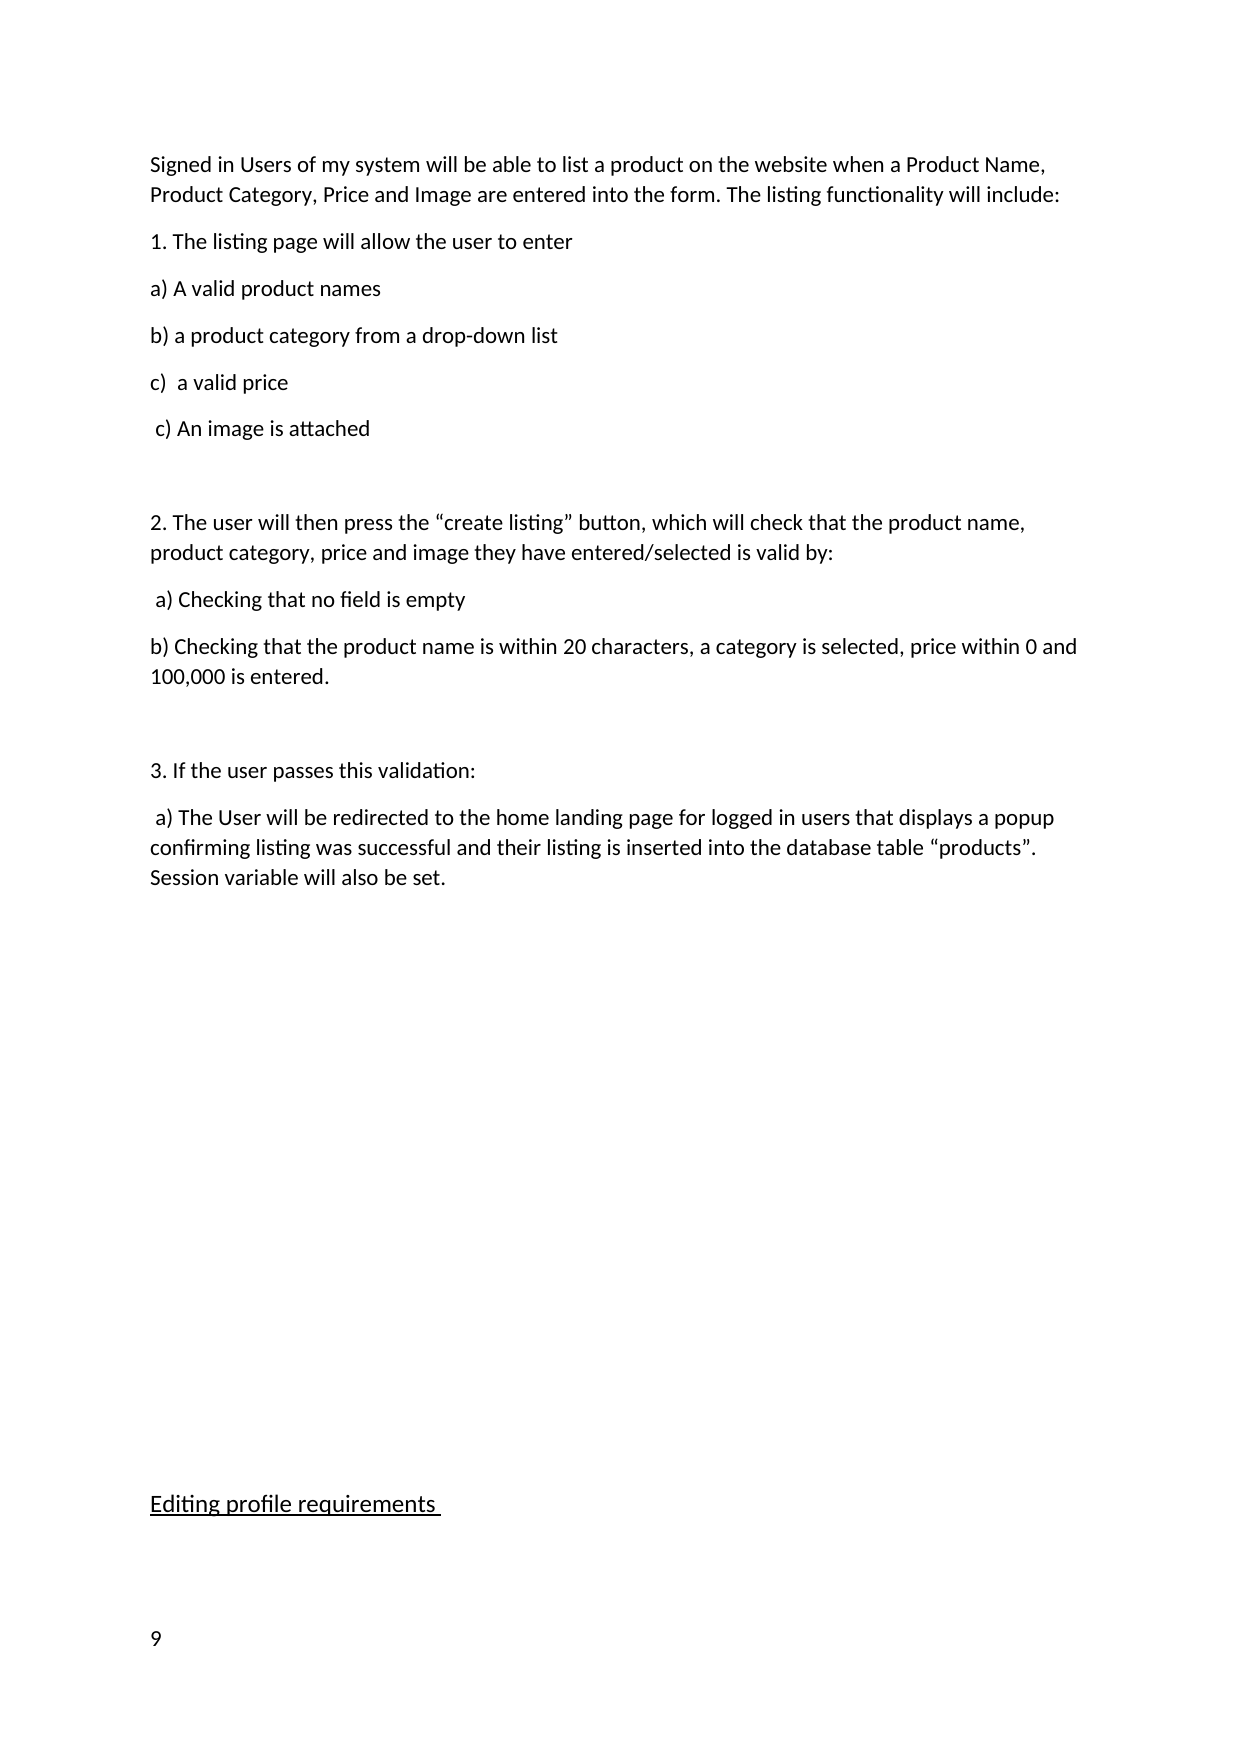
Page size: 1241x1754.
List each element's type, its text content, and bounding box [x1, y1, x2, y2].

text c) a valid price [150, 368, 1090, 396]
text 2. The user will then press the “create listing” button, which will check that the product name, product category, price and image they have entered/selected is valid by: [150, 508, 1090, 567]
text Editing profile requirements [150, 1488, 1090, 1518]
text c) An image is attached [150, 414, 1090, 443]
text 1. The listing page will allow the user to enter [150, 227, 1090, 255]
text Signed in Users of my system will be able to list a product on the website when a Product Name, Product Category, Price and Image are entered into the form. The listing functionality will include: [150, 150, 1090, 208]
text b) a product category from a drop-down list [150, 321, 1090, 349]
text a) Checking that no field is empty [150, 585, 1090, 613]
text a) A valid product names [150, 274, 1090, 302]
text a) The User will be redirected to the home landing page for logged in users that displays a popup confirming listing was successful and their listing is inserted into the database table “products”. Session variable will also be set. [150, 803, 1090, 892]
text b) Checking that the product name is within 20 characters, a category is selected, price within 0 and 100,000 is entered. [150, 632, 1090, 691]
text 3. If the user passes this validation: [150, 756, 1090, 784]
